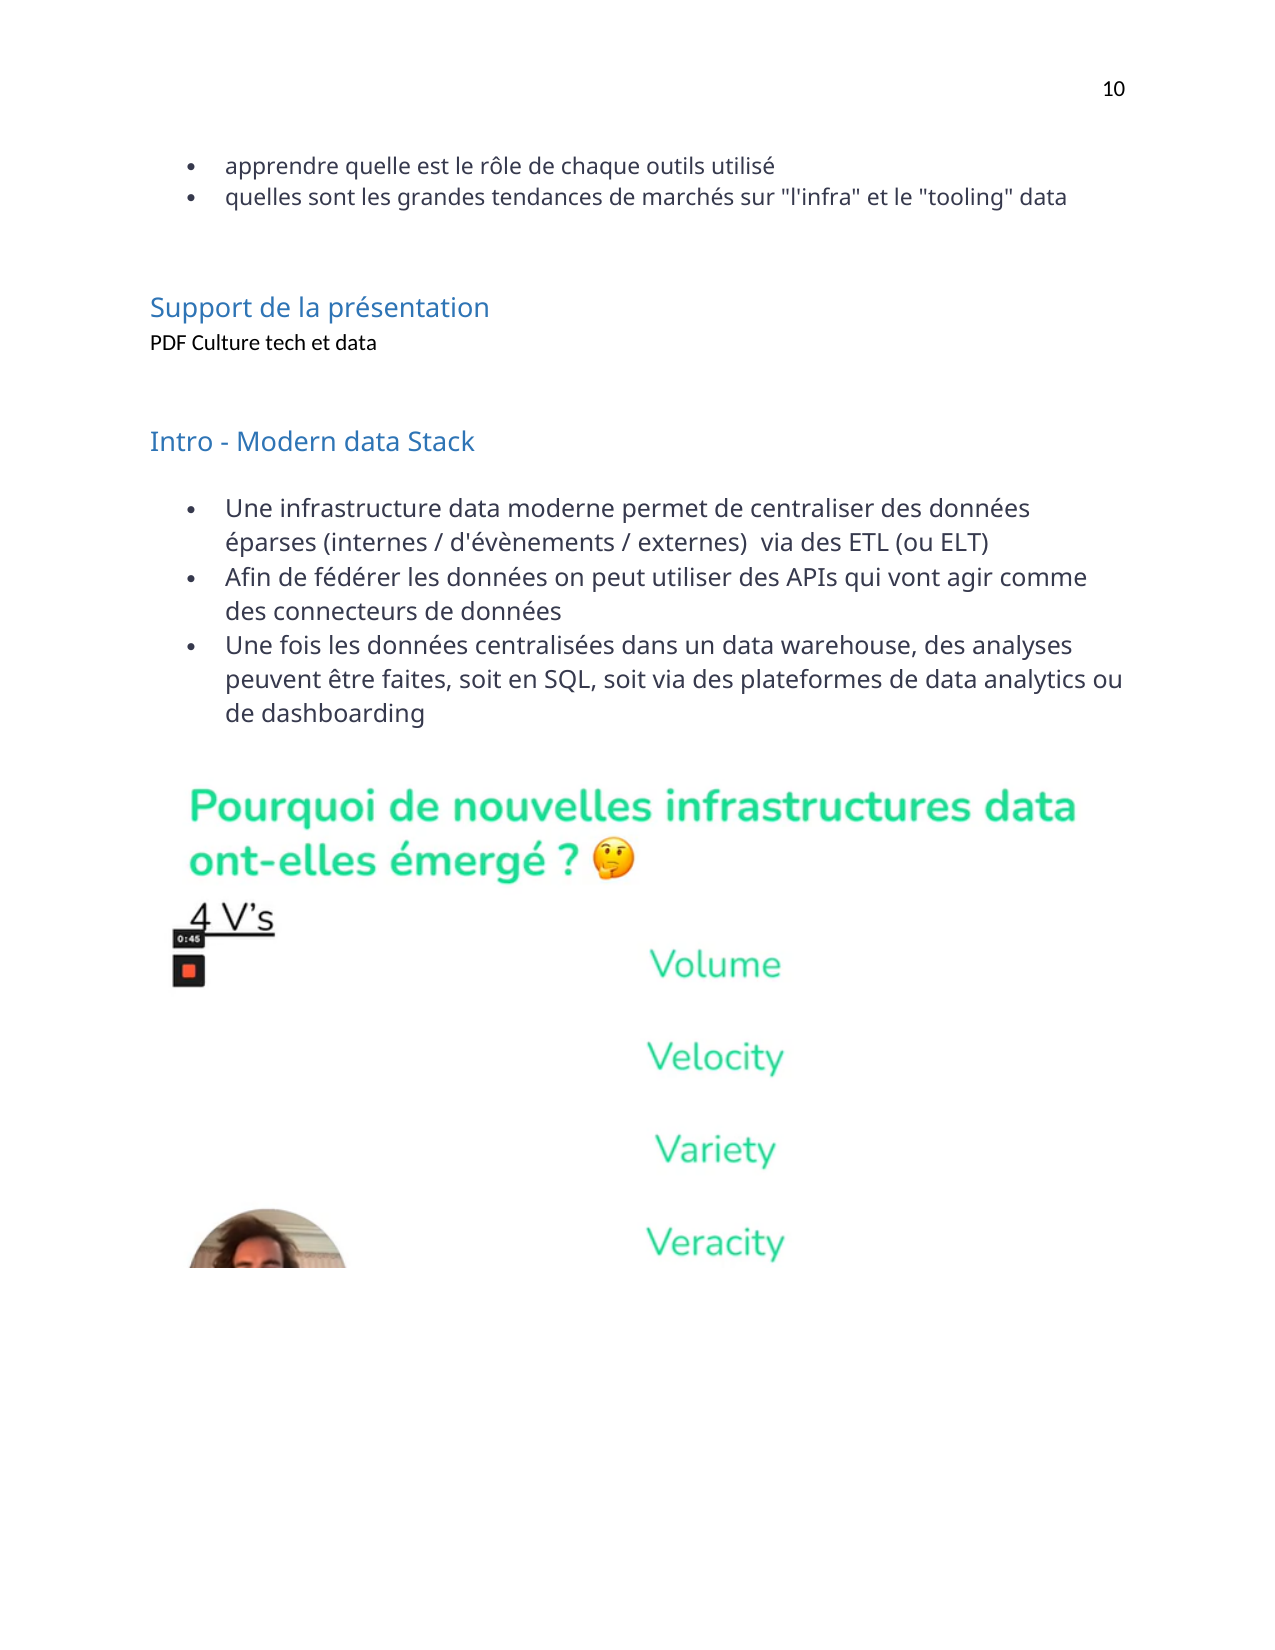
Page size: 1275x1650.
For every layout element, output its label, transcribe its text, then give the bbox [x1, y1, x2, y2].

picture [150, 758, 1115, 1268]
list quelles sont les grandes tendances de marchés sur "l'infra" et le "tooling" data [187, 181, 1125, 212]
list Une infrastructure data moderne permet de centraliser des données éparses (internes / d'évènements / externes) via des ETL (ou ELT) [187, 491, 1125, 559]
subtitle Intro - Modern data Stack [150, 422, 1125, 459]
list Afin de fédérer les données on peut utiliser des APIs qui vont agir comme des connecteurs de données [187, 559, 1125, 627]
subtitle Support de la présentation [150, 288, 1125, 325]
list apprendre quelle est le rôle de chaque outils utilisé [187, 150, 1125, 181]
list Une fois les données centralisées dans un data warehouse, des analyses peuvent être faites, soit en SQL, soit via des plateformes de data analytics ou de dashboarding [187, 627, 1125, 729]
text PDF Culture tech et data [150, 328, 1125, 356]
